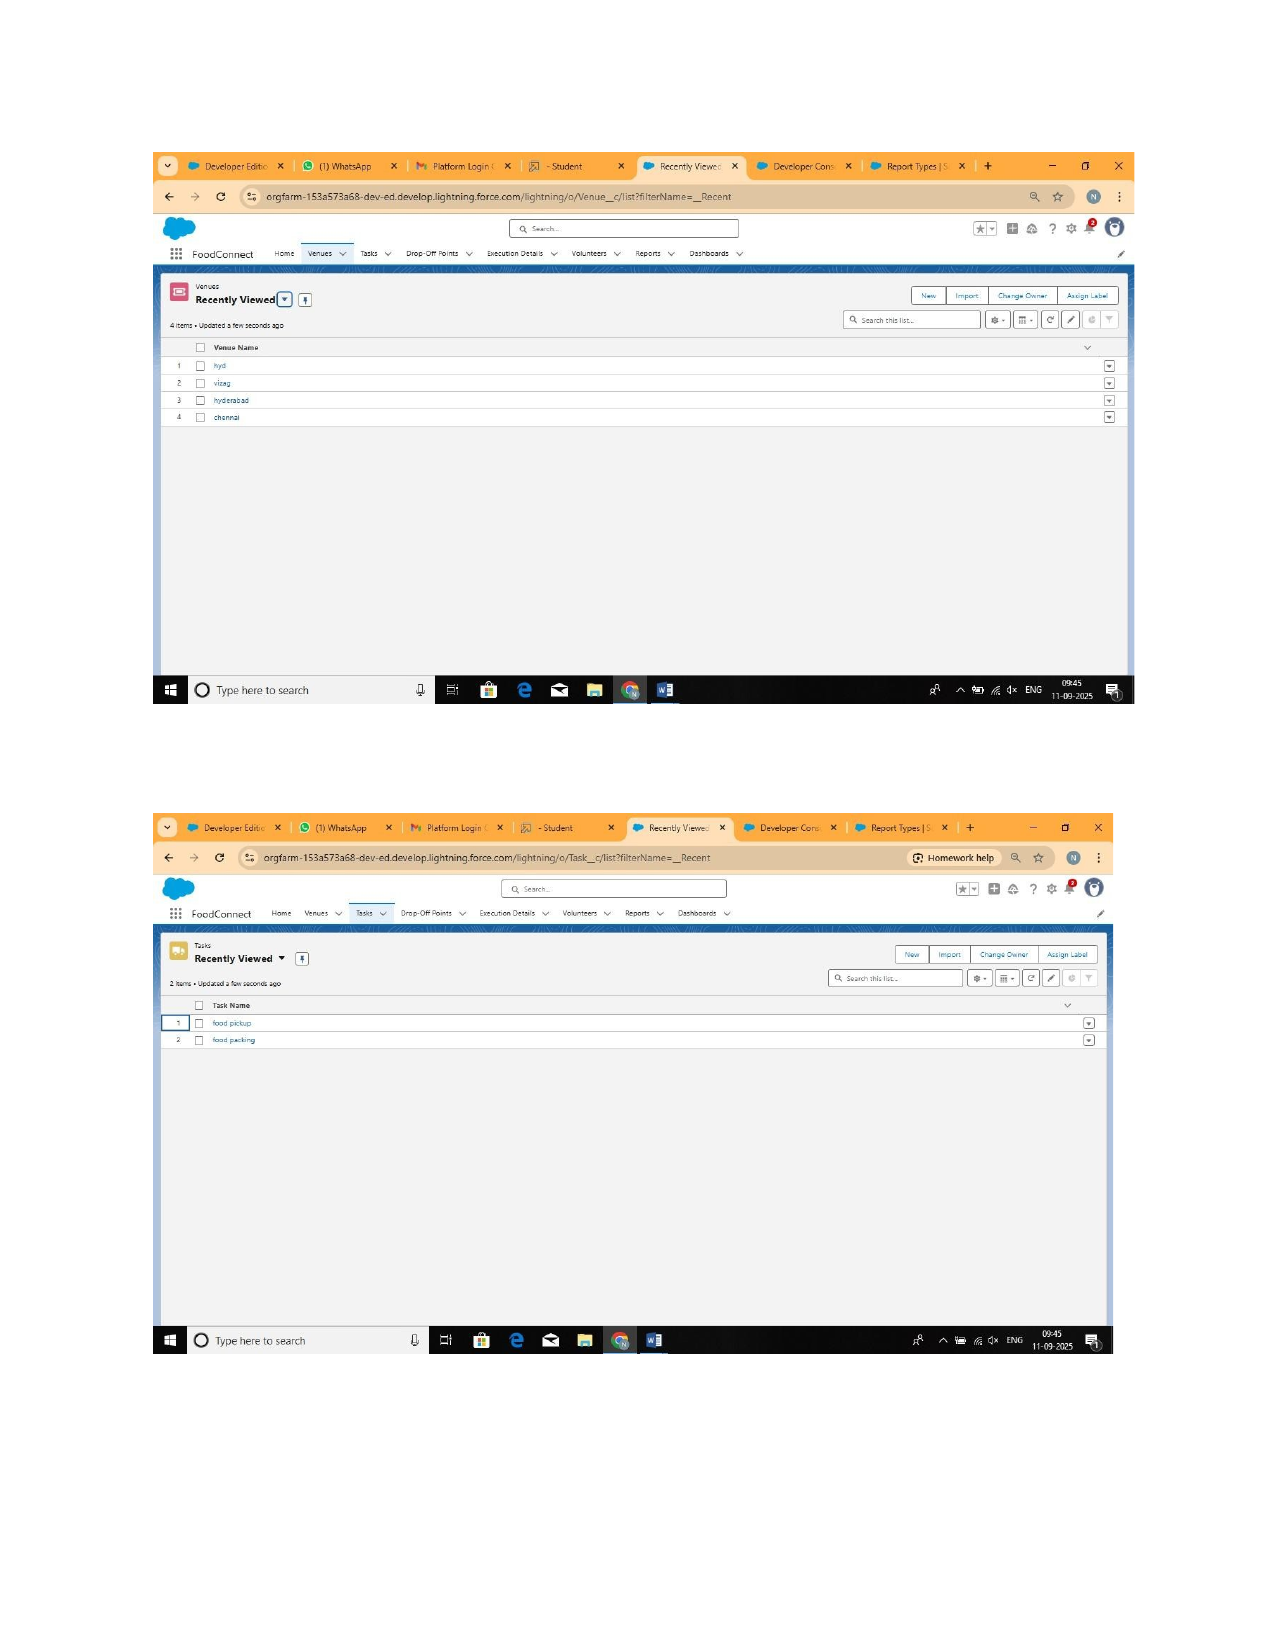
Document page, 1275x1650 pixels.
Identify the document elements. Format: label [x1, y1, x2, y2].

picture [153, 152, 1135, 704]
picture [153, 813, 1114, 1354]
